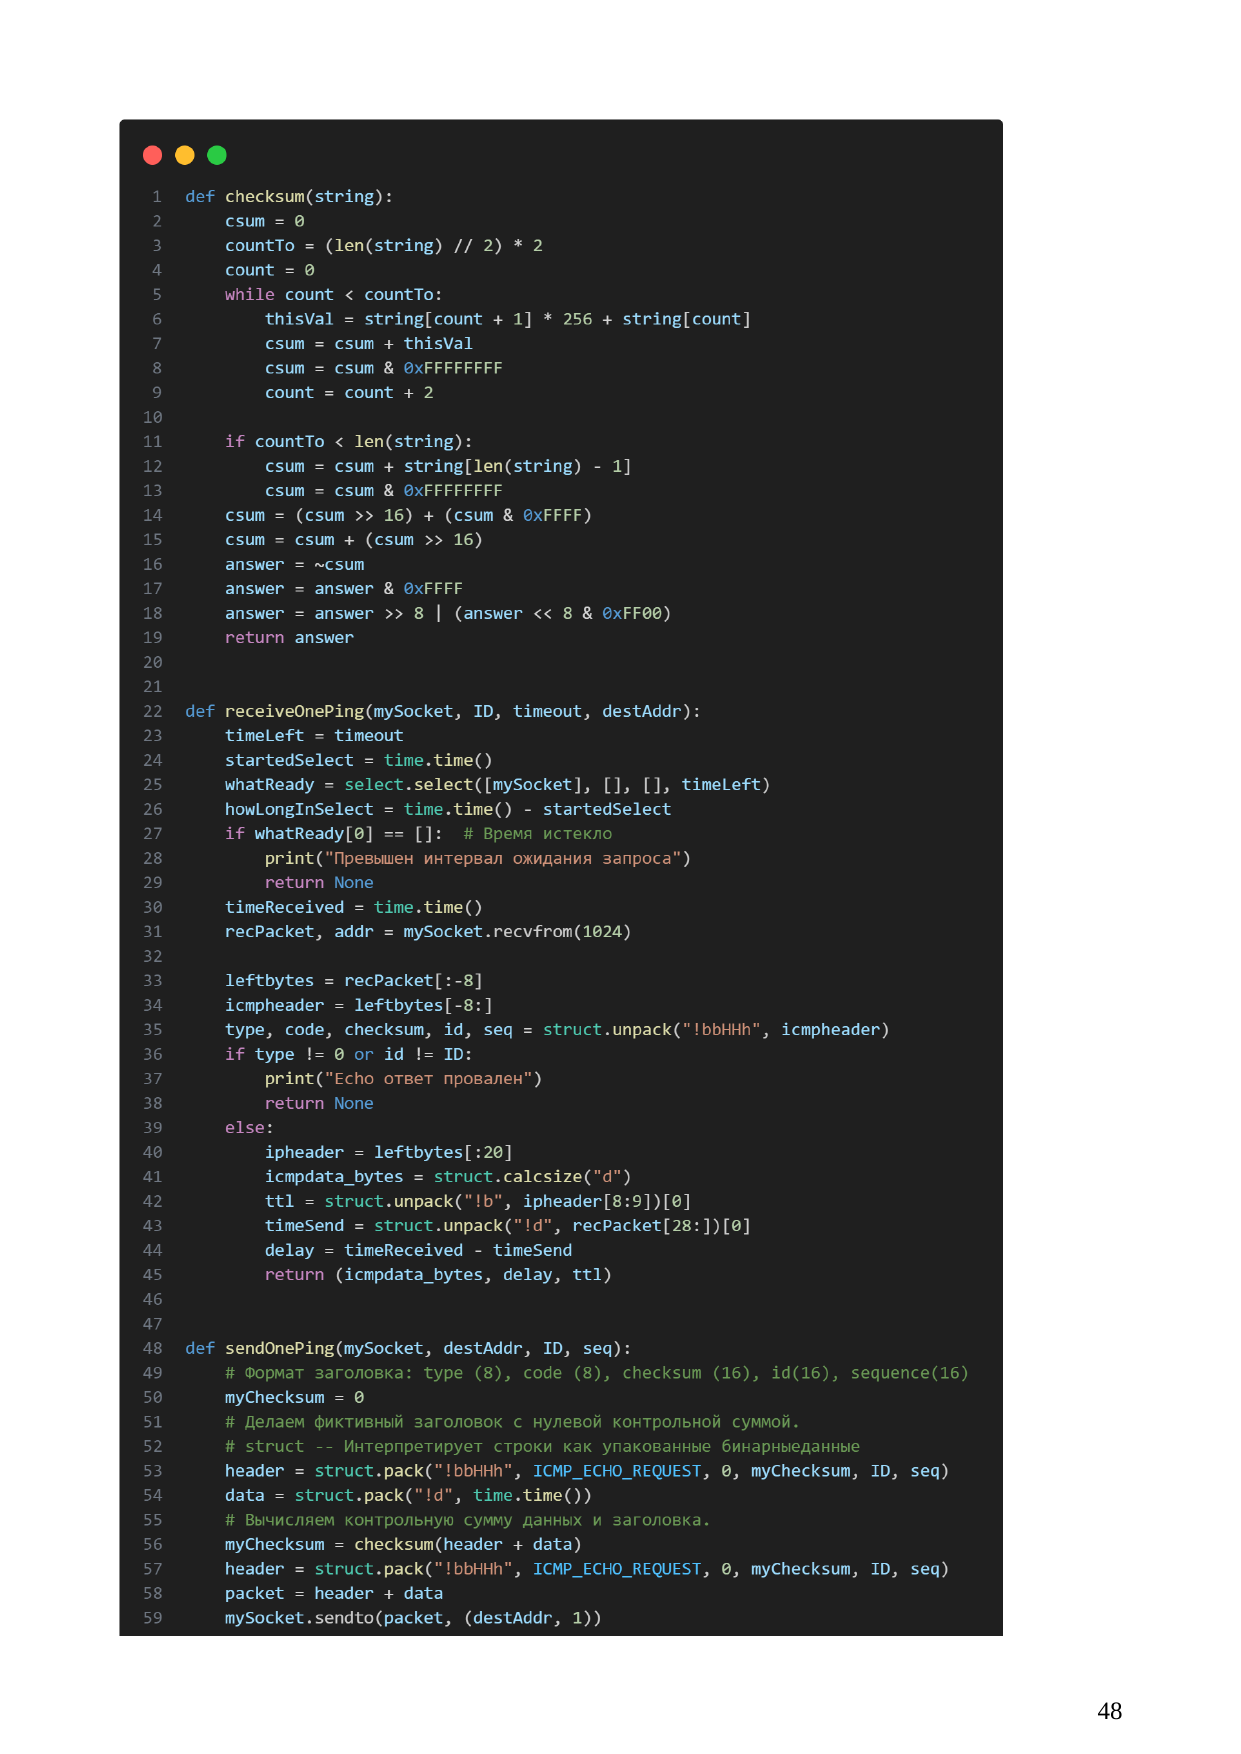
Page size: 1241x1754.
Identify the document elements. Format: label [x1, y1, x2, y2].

picture [118, 118, 1004, 1636]
